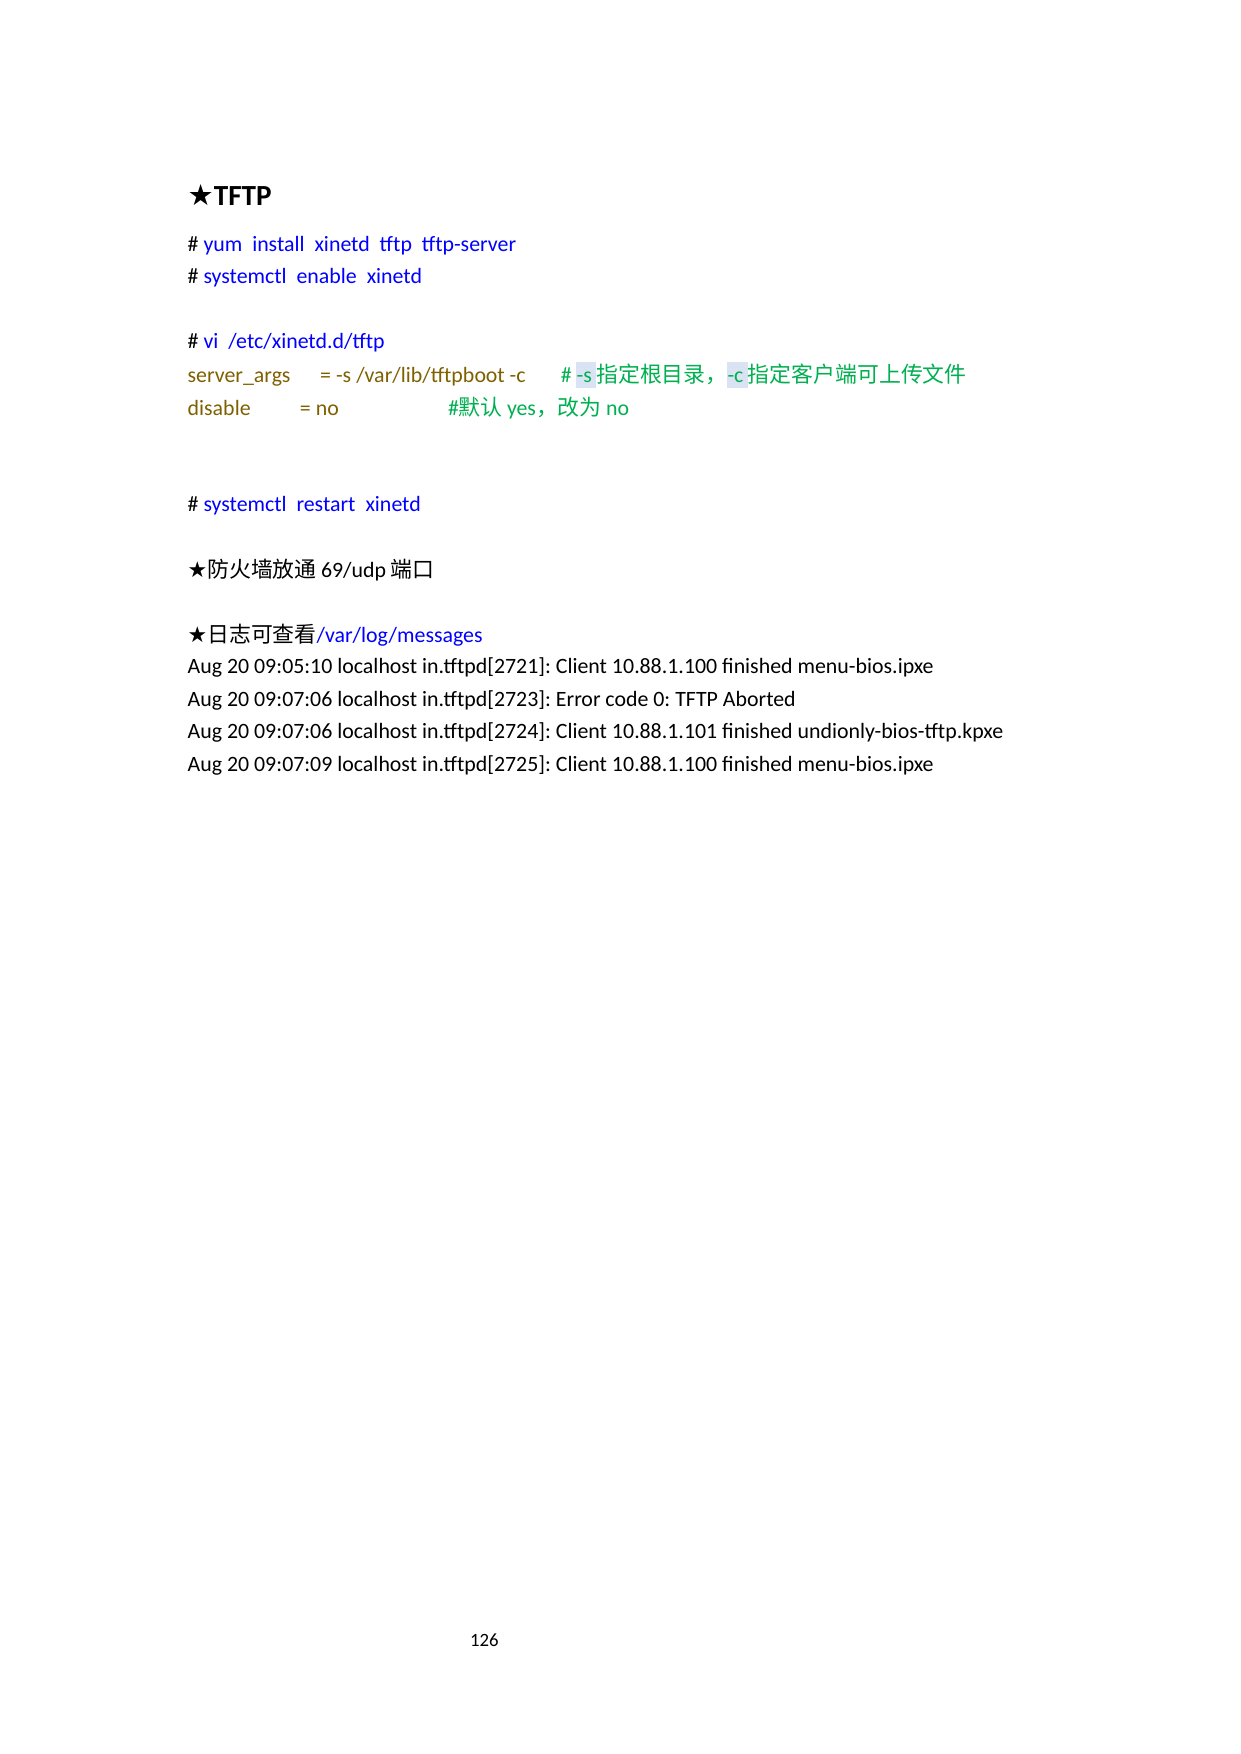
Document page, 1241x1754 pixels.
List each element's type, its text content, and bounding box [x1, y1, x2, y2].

text ★防火墙放通69/udp端口 [187, 552, 1053, 584]
text disable = no #默认yes，改为no [187, 389, 1053, 422]
text ★TFTP [187, 162, 1053, 227]
text server_args = -s /var/lib/tftpboot -c # -s指定根目录，-c指定客户端可上传文件 [187, 357, 1053, 389]
text # systemctl enable xinetd [187, 259, 1053, 292]
text # yum install xinetd tftp tftp-server [187, 227, 1053, 259]
text Aug 20 09:05:10 localhost in.tftpd[2721]: Client 10.88.1.100 finished menu-bios.ipxe [187, 649, 1053, 682]
text # vi /etc/xinetd.d/tftp [187, 324, 1053, 357]
text Aug 20 09:07:09 localhost in.tftpd[2725]: Client 10.88.1.100 finished menu-bios.ipxe [187, 747, 1053, 779]
text # systemctl restart xinetd [187, 487, 1053, 519]
text ★日志可查看/var/log/messages [187, 617, 1053, 649]
text Aug 20 09:07:06 localhost in.tftpd[2724]: Client 10.88.1.101 finished undionly-bios-tftp.kpxe [187, 714, 1053, 747]
text Aug 20 09:07:06 localhost in.tftpd[2723]: Error code 0: TFTP Aborted [187, 682, 1053, 714]
